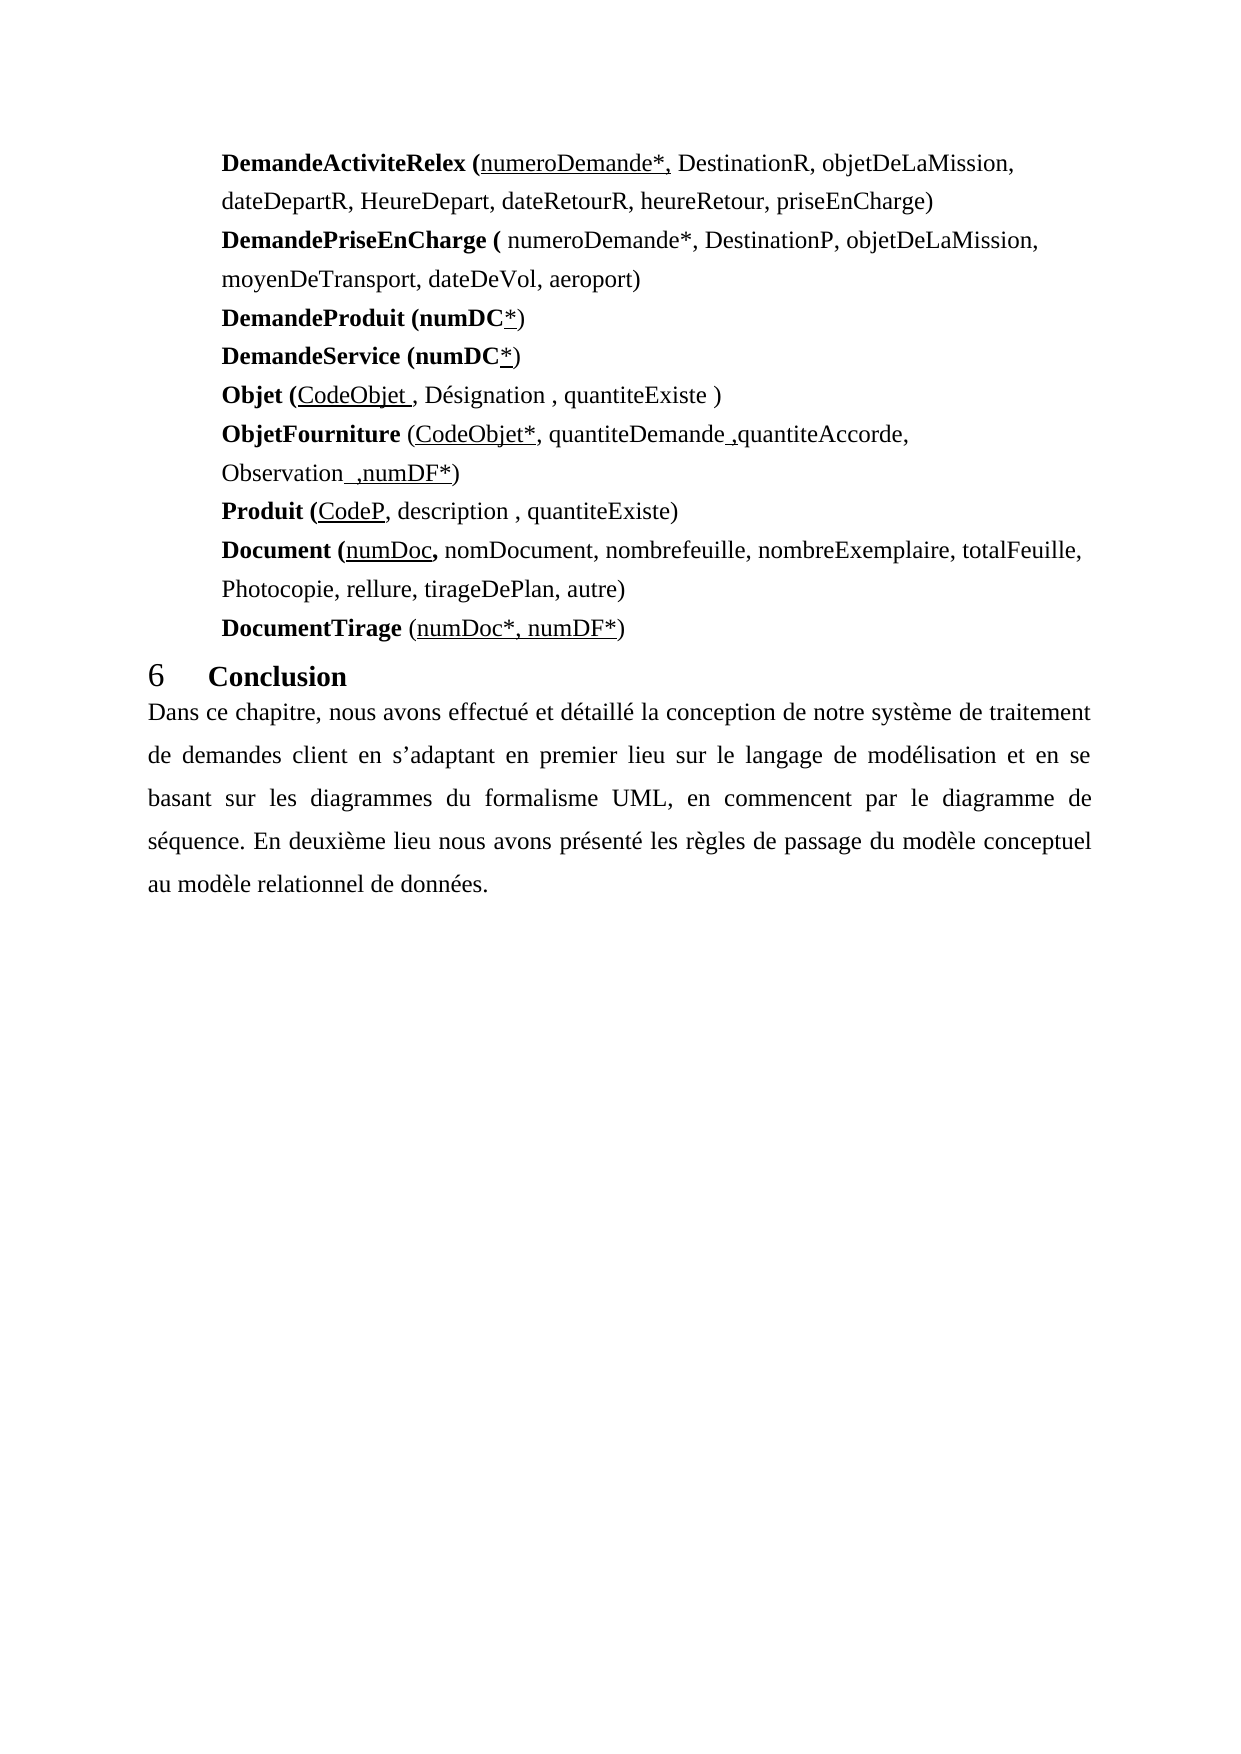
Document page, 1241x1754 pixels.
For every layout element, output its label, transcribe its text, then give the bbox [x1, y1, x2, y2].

text ObjetFourniture (CodeObjet*, quantiteDemande ,quantiteAccorde, Observation ,numDF*) [221, 419, 1092, 486]
text DemandeService (numDC*) [221, 341, 1092, 370]
text Objet (CodeObjet , Désignation , quantiteExiste ) [221, 380, 1092, 409]
text DemandePriseEnCharge ( numeroDemande*, DestinationP, objetDeLaMission, moyenDeTransport, dateDeVol, aeroport) [221, 225, 1092, 293]
text Document (numDoc, nomDocument, nombrefeuille, nombreExemplaire, totalFeuille, Photocopie, rellure, tirageDePlan, autre) [221, 535, 1092, 603]
text Produit (CodeP, description , quantiteExiste) [221, 496, 1092, 525]
subtitle Conclusion [148, 656, 1092, 694]
text DemandeActiviteRelex (numeroDemande*, DestinationR, objetDeLaMission, dateDepartR, HeureDepart, dateRetourR, heureRetour, priseEnCharge) [221, 148, 1092, 215]
text DemandeProduit (numDC*) [221, 303, 1092, 331]
text DocumentTirage (numDoc*, numDF*) [221, 613, 1092, 641]
text Dans ce chapitre, nous avons effectué et détaillé la conception de notre système de traitement de demandes client en s’adaptant en premier lieu sur le langage de modélisation et en se basant sur les diagrammes du formalisme UML, en commencent par le diagramme de séquence. En deuxième lieu nous avons présenté les règles de passage du modèle conceptuel au modèle relationnel de données. [148, 697, 1092, 898]
